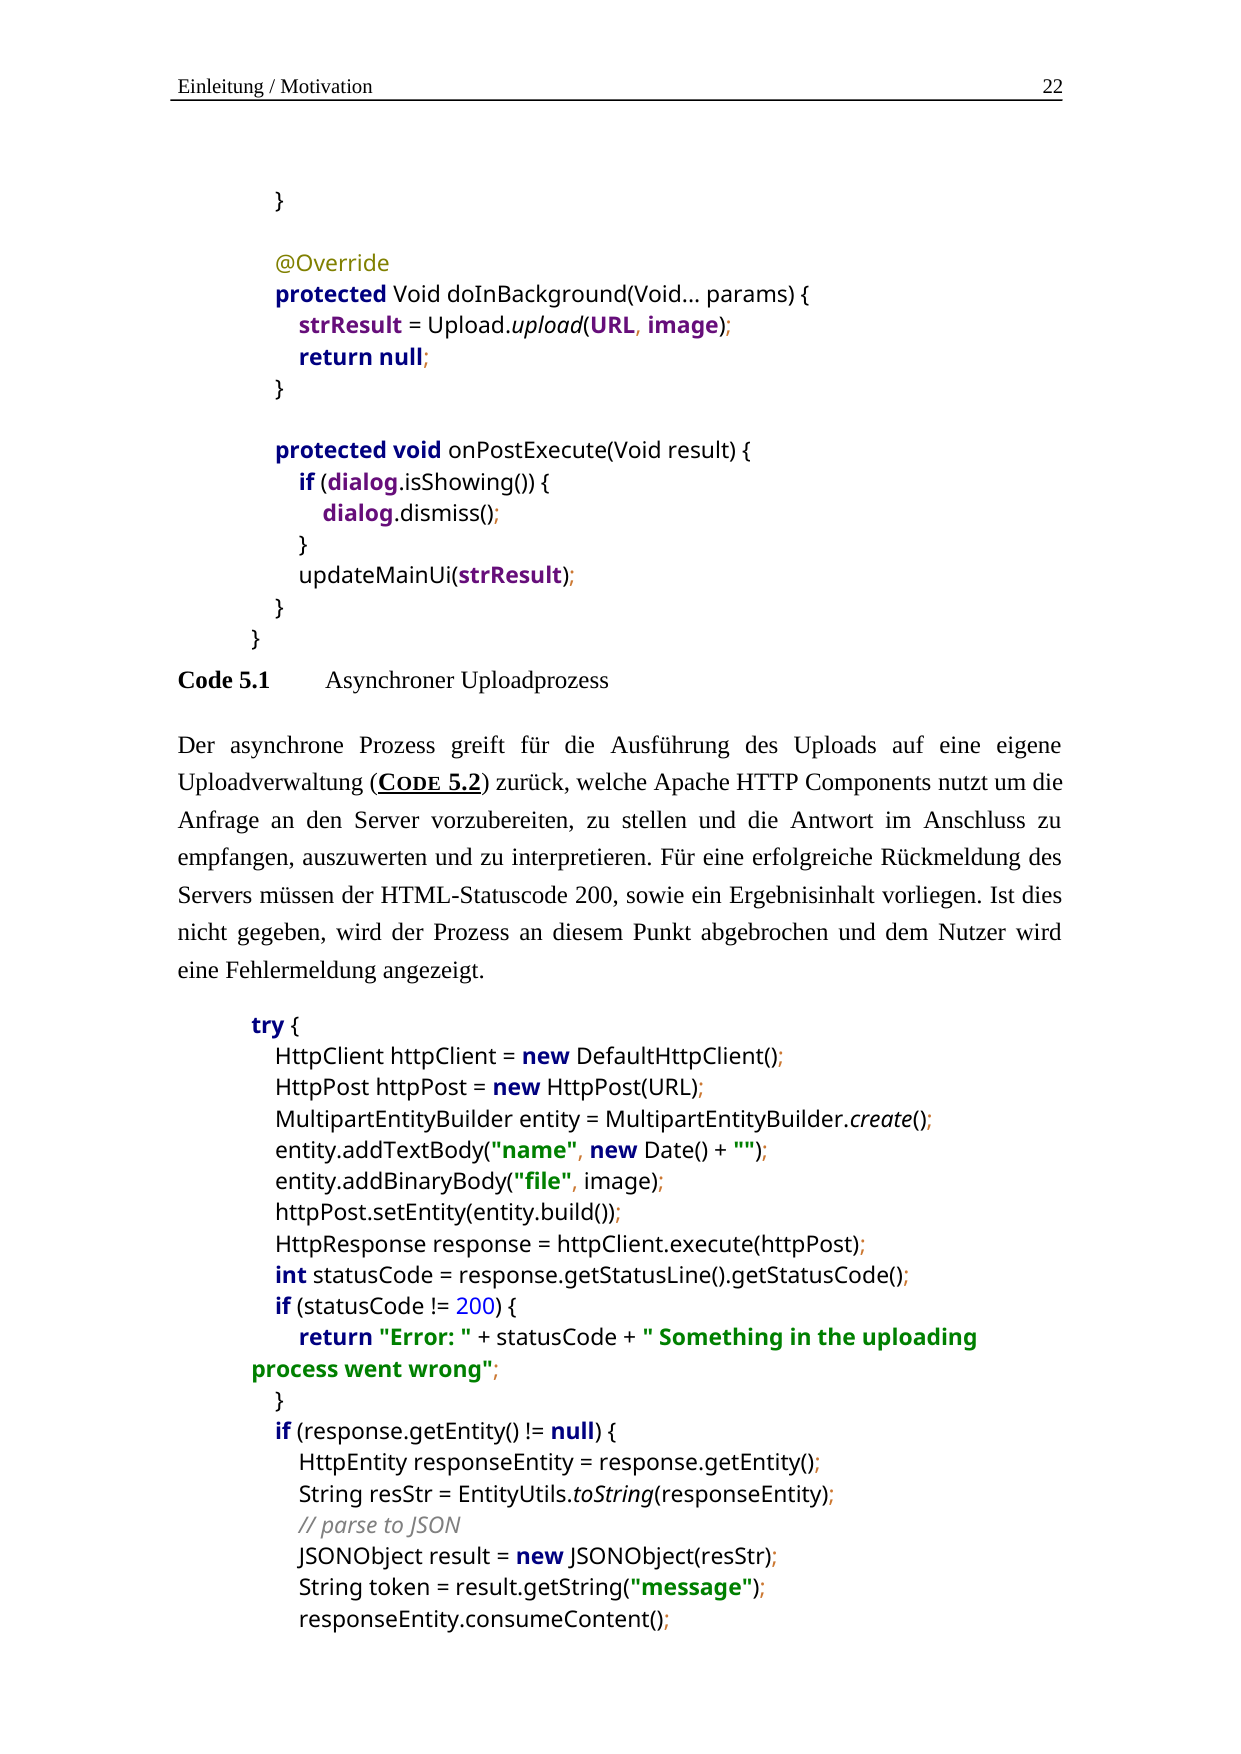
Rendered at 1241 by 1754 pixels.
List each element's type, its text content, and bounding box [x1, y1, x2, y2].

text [251, 1009, 1063, 1634]
text Der asynchrone Prozess greift für die Ausführung des Uploads auf eine eigene Uploadverwaltung (Code 5.2) zurück, welche Apache HTTP Components nutzt um die Anfrage an den Server vorzubereiten, zu stellen und die Antwort im Anschluss zu empfangen, auszuwerten und zu interpretieren. Für eine erfolgreiche Rückmeldung des Servers müssen der HTML-Statuscode 200, sowie ein Ergebnisinhalt vorliegen. Ist dies nicht gegeben, wird der Prozess an diesem Punkt abgebrochen und dem Nutzer wird eine Fehlermeldung angezeigt. [177, 721, 1063, 984]
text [251, 184, 1063, 653]
